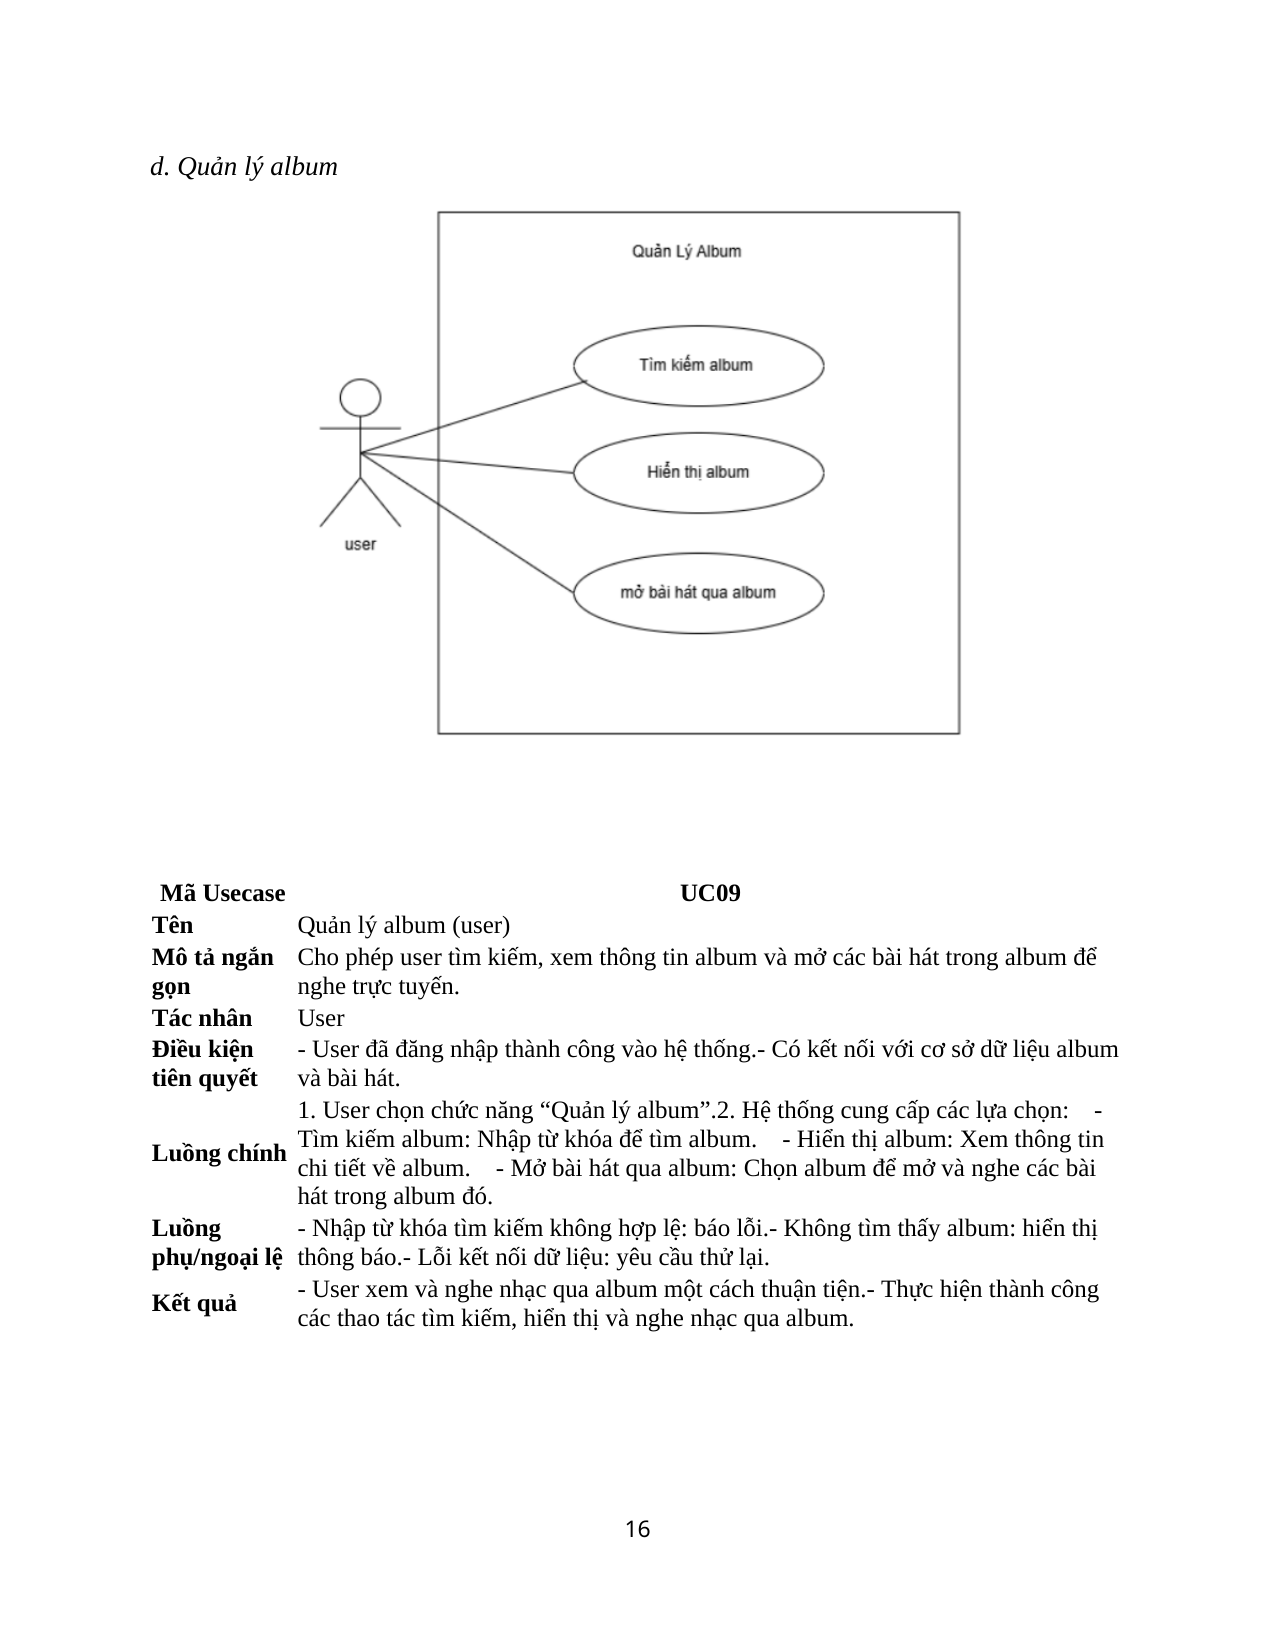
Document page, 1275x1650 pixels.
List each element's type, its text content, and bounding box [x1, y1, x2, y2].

table_cell Tác nhân [150, 1001, 296, 1033]
picture [293, 187, 982, 758]
table_cell - Nhập từ khóa tìm kiếm không hợp lệ: báo lỗi.- Không tìm thấy album: hiển thị thông báo.- Lỗi kết nối dữ liệu: yêu cầu thử lại. [296, 1212, 1125, 1272]
table_cell 1. User chọn chức năng “Quản lý album”.2. Hệ thống cung cấp các lựa chọn: - Tìm kiếm album: Nhập từ khóa để tìm album. - Hiển thị album: Xem thông tin chi tiết về album. - Mở bài hát qua album: Chọn album để mở và nghe các bài hát trong album đó. [296, 1094, 1125, 1212]
table_cell - User đã đăng nhập thành công vào hệ thống.- Có kết nối với cơ sở dữ liệu album và bài hát. [296, 1033, 1125, 1094]
table_cell - User xem và nghe nhạc qua album một cách thuận tiện.- Thực hiện thành công các thao tác tìm kiếm, hiển thị và nghe nhạc qua album. [296, 1273, 1125, 1333]
subtitle d. Quản lý album [150, 150, 1125, 181]
table_cell Luồng chính [150, 1094, 296, 1212]
table_cell Cho phép user tìm kiếm, xem thông tin album và mở các bài hát trong album để nghe trực tuyến. [296, 941, 1125, 1001]
table_header Mã Usecase [150, 877, 296, 909]
table_cell Kết quả [150, 1273, 296, 1333]
table_cell Mô tả ngắn gọn [150, 941, 296, 1001]
table_cell Điều kiện tiên quyết [150, 1033, 296, 1094]
table_header UC09 [296, 877, 1125, 909]
table_cell Luồng phụ/ngoại lệ [150, 1212, 296, 1272]
table_cell User [296, 1001, 1125, 1033]
table_cell Tên [150, 909, 296, 941]
table_cell Quản lý album (user) [296, 909, 1125, 941]
